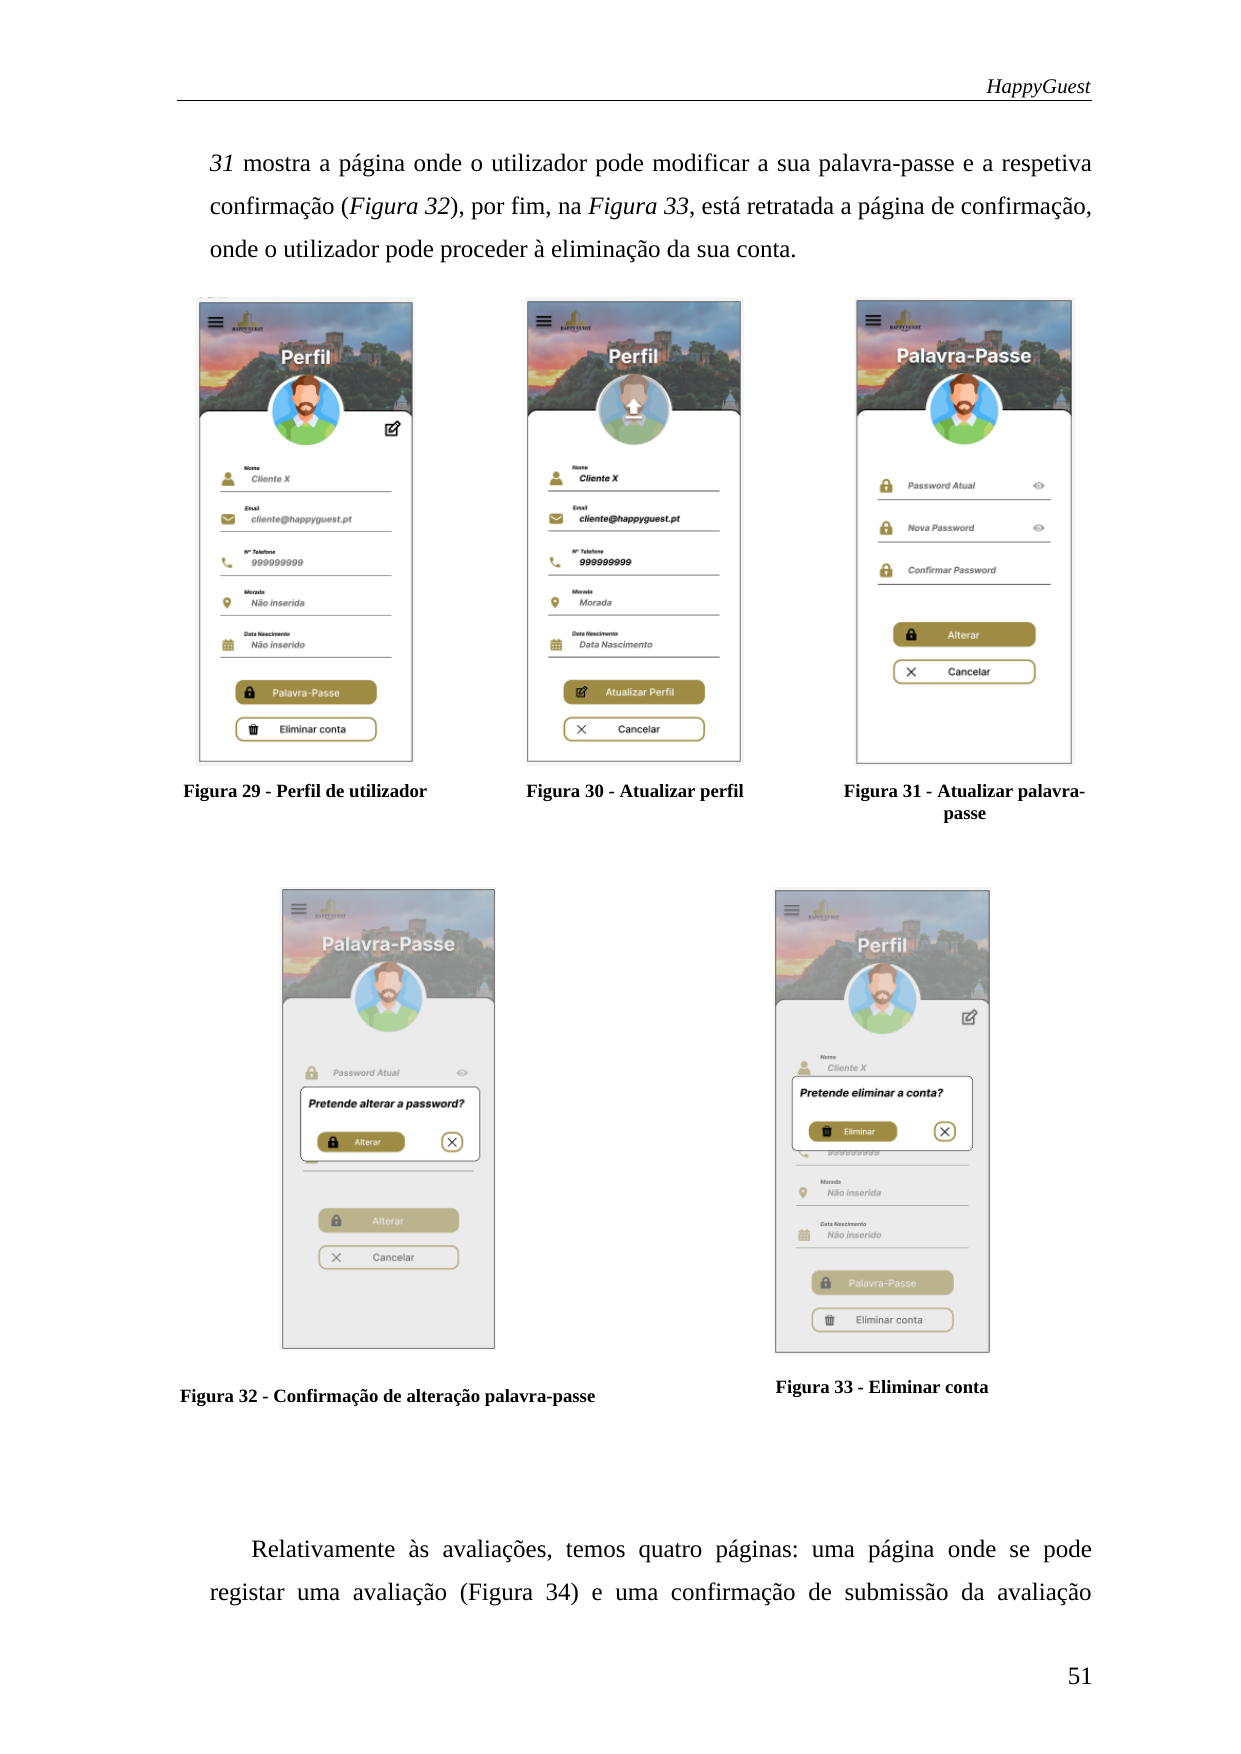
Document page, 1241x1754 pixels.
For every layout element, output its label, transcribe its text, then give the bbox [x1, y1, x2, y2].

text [209, 1534, 1092, 1606]
text Figura 32 - Confirmação de alteração palavra-passe [177, 1385, 598, 1407]
picture [195, 297, 415, 766]
picture [773, 887, 991, 1355]
text Figura 29 - Perfil de utilizador [177, 780, 433, 802]
picture [525, 297, 744, 766]
picture [853, 297, 1076, 766]
text Figura 33 - Eliminar conta [672, 1376, 1092, 1397]
picture [279, 887, 496, 1350]
text Figura 31 - Atualizar palavra-passe [837, 780, 1092, 823]
text Figura 30 - Atualizar perfil [507, 780, 763, 802]
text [209, 148, 1092, 263]
